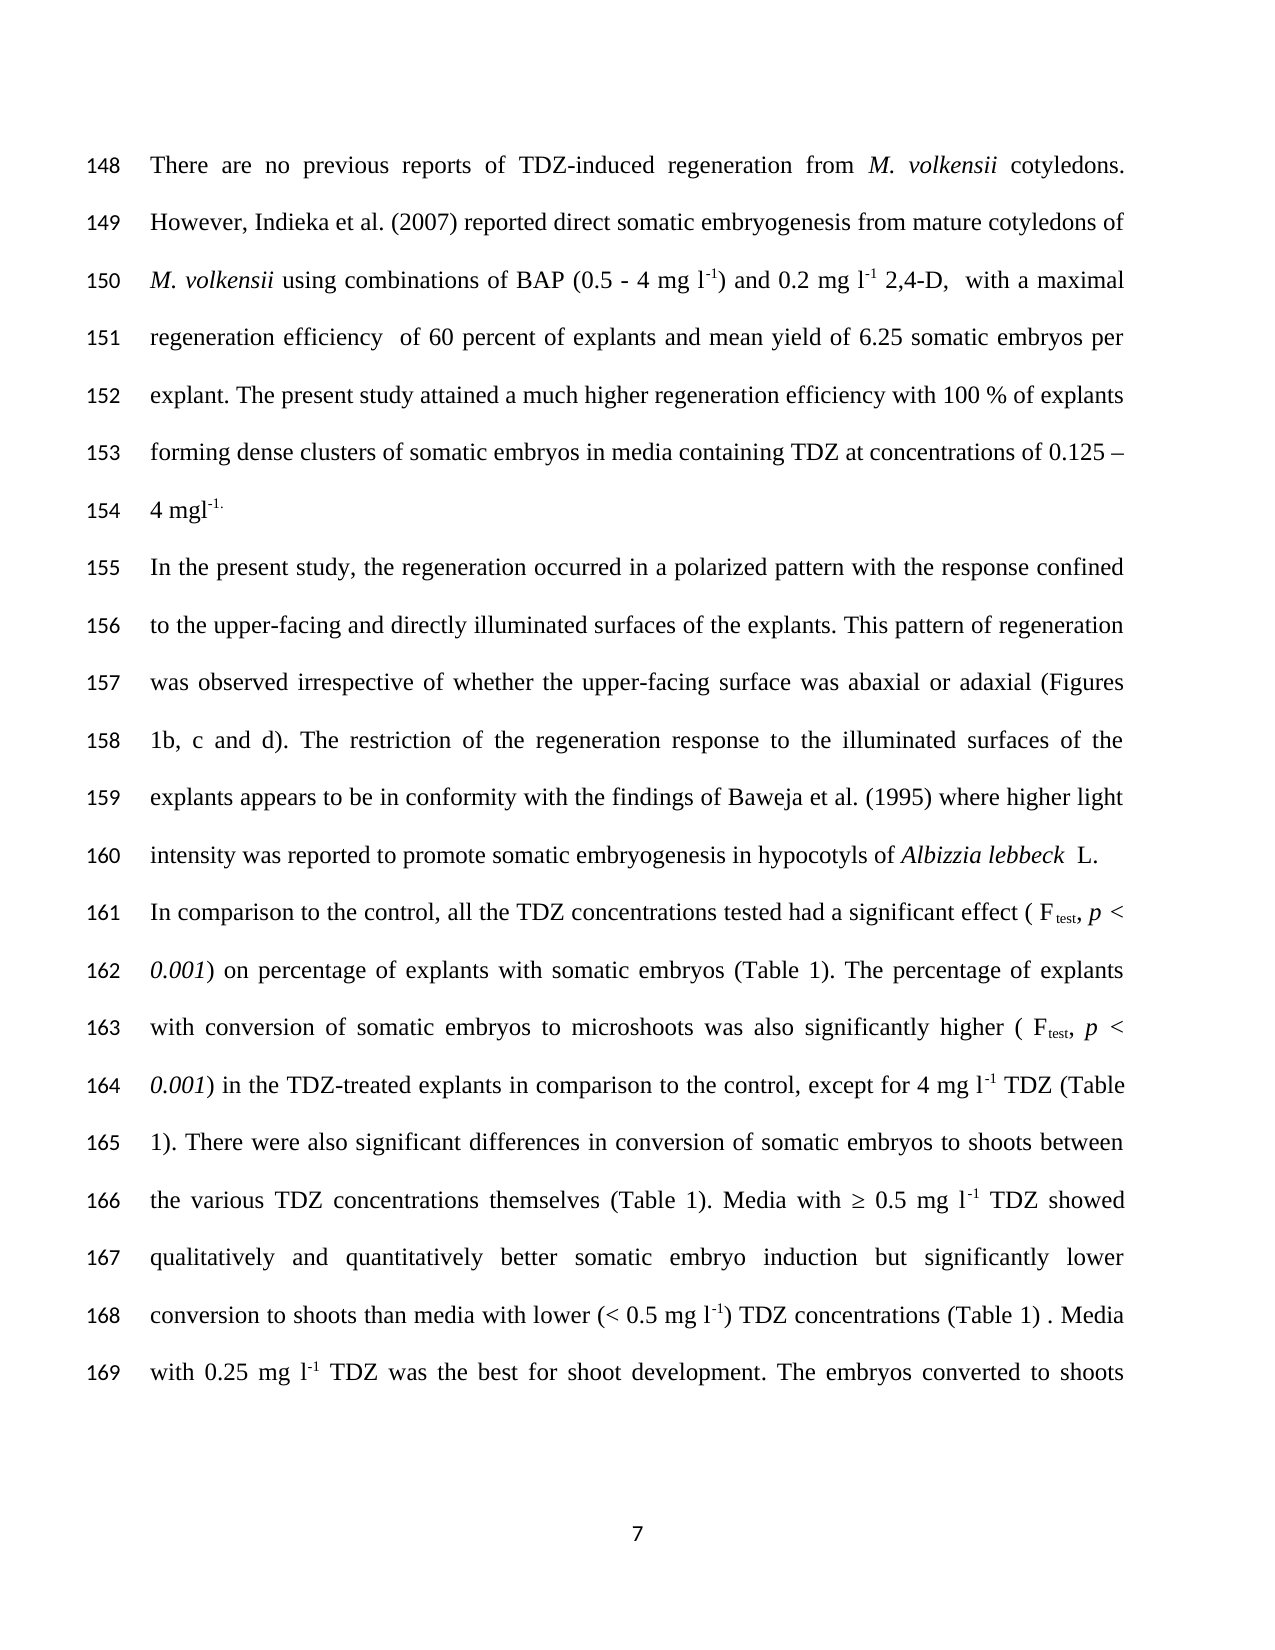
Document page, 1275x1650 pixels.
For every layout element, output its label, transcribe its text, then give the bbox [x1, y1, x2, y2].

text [150, 897, 1125, 1386]
text There are no previous reports of TDZ-induced regeneration from M. volkensii cotyledons. However, Indieka et al. (2007) reported direct somatic embryogenesis from mature cotyledons of M. volkensii using combinations of BAP (0.5 - 4 mg l-1) and 0.2 mg l-1 2,4-D, with a maximal regeneration efficiency of 60 percent of explants and mean yield of 6.25 somatic embryos per explant. The present study attained a much higher regeneration efficiency with 100 % of explants forming dense clusters of somatic embryos in media containing TDZ at concentrations of 0.125 – 4 mgl-1. [150, 150, 1125, 524]
text In the present study, the regeneration occurred in a polarized pattern with the response confined to the upper-facing and directly illuminated surfaces of the explants. This pattern of regeneration was observed irrespective of whether the upper-facing surface was abaxial or adaxial (Figures 1b, c and d). The restriction of the regeneration response to the illuminated surfaces of the explants appears to be in conformity with the findings of Baweja et al. (1995) where higher light intensity was reported to promote somatic embryogenesis in hypocotyls of Albizzia lebbeck L. [150, 552, 1125, 869]
